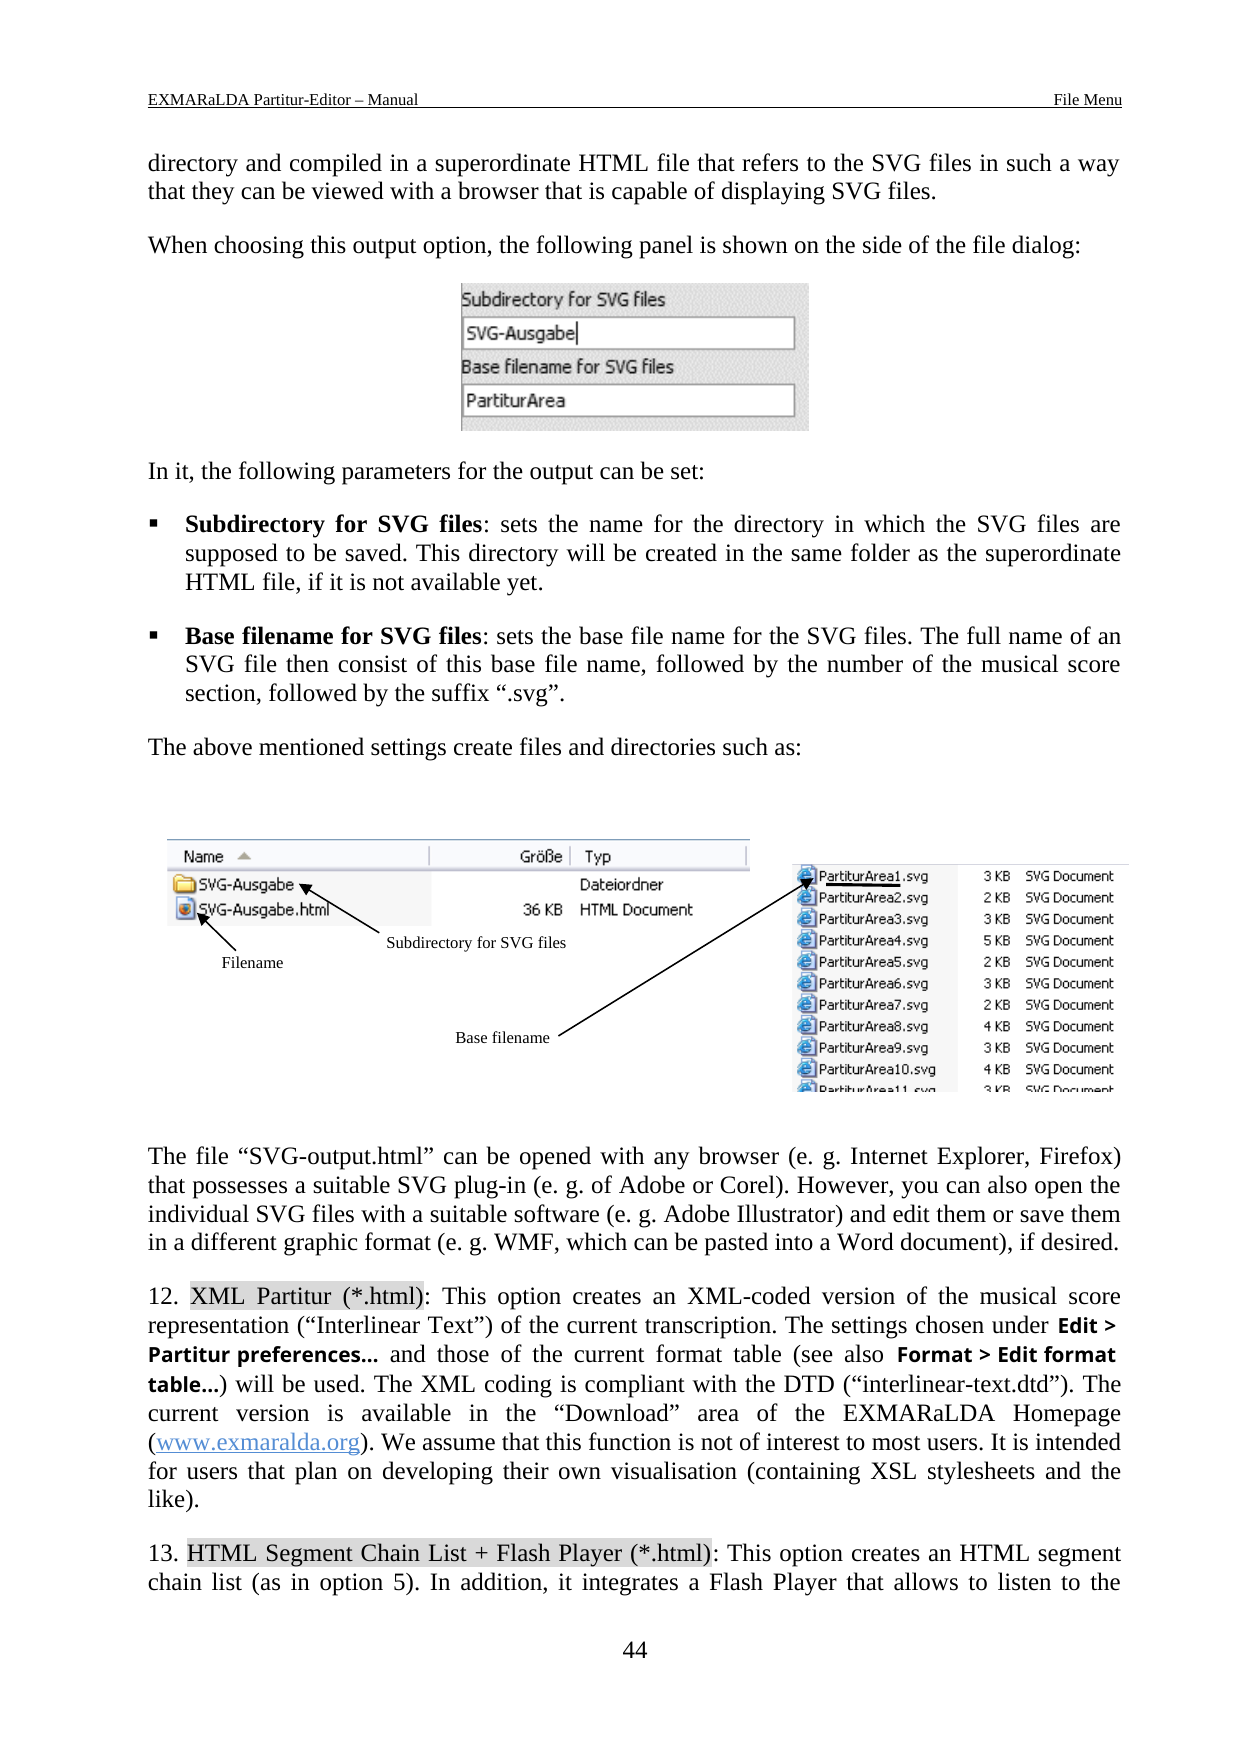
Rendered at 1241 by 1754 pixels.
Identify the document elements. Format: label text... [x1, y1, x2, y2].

text The above mentioned settings create files and directories such as: [148, 732, 1122, 761]
text The file “SVG-output.html” can be opened with any browser (e. g. Internet Explorer, Firefox) that possesses a suitable SVG plug-in (e. g. of Adobe or Corel). However, you can also open the individual SVG files with a suitable software (e. g. Adobe Illustrator) and edit them or save them in a different graphic format (e. g. WMF, which can be pasted into a Word document), if desired. [148, 1141, 1122, 1256]
table_header [780, 786, 1133, 1116]
picture [167, 839, 750, 926]
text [148, 1538, 1122, 1596]
picture [461, 283, 809, 431]
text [148, 148, 1122, 205]
text When choosing this output option, the following panel is shown on the side of the file dialog: [148, 230, 1122, 259]
table_header [136, 786, 780, 1116]
picture [740, 920, 750, 926]
text 12. XML Partitur (*.html): This option creates an XML-coded version of the musical score representation (“Interlinear Text”) of the current transcription. The settings chosen under Edit > Partitur preferences… and those of the current format table (see also Format > Edit format table...) will be used. The XML coding is compliant with the DTD (“interlinear-text.dtd”). The current version is available in the “Download” area of the EXMARaLDA Homepage (www.exmaralda.org). We assume that this function is not of interest to most users. It is intended for users that plan on developing their own visualisation (containing XSL stylesheets and the like). [148, 1281, 1122, 1513]
text Subdirectory for SVG files: sets the name for the directory in which the SVG files are supposed to be saved. This directory will be created in the same folder as the superordinate HTML file, if it is not available yet. [148, 509, 1122, 596]
text Base filename for SVG files: sets the base file name for the SVG files. The full name of an SVG file then consist of this base file name, followed by the number of the musical score section, followed by the suffix “.svg”. [148, 621, 1122, 707]
text In it, the following parameters for the output can be set: [148, 456, 1122, 484]
picture [791, 864, 1129, 1092]
